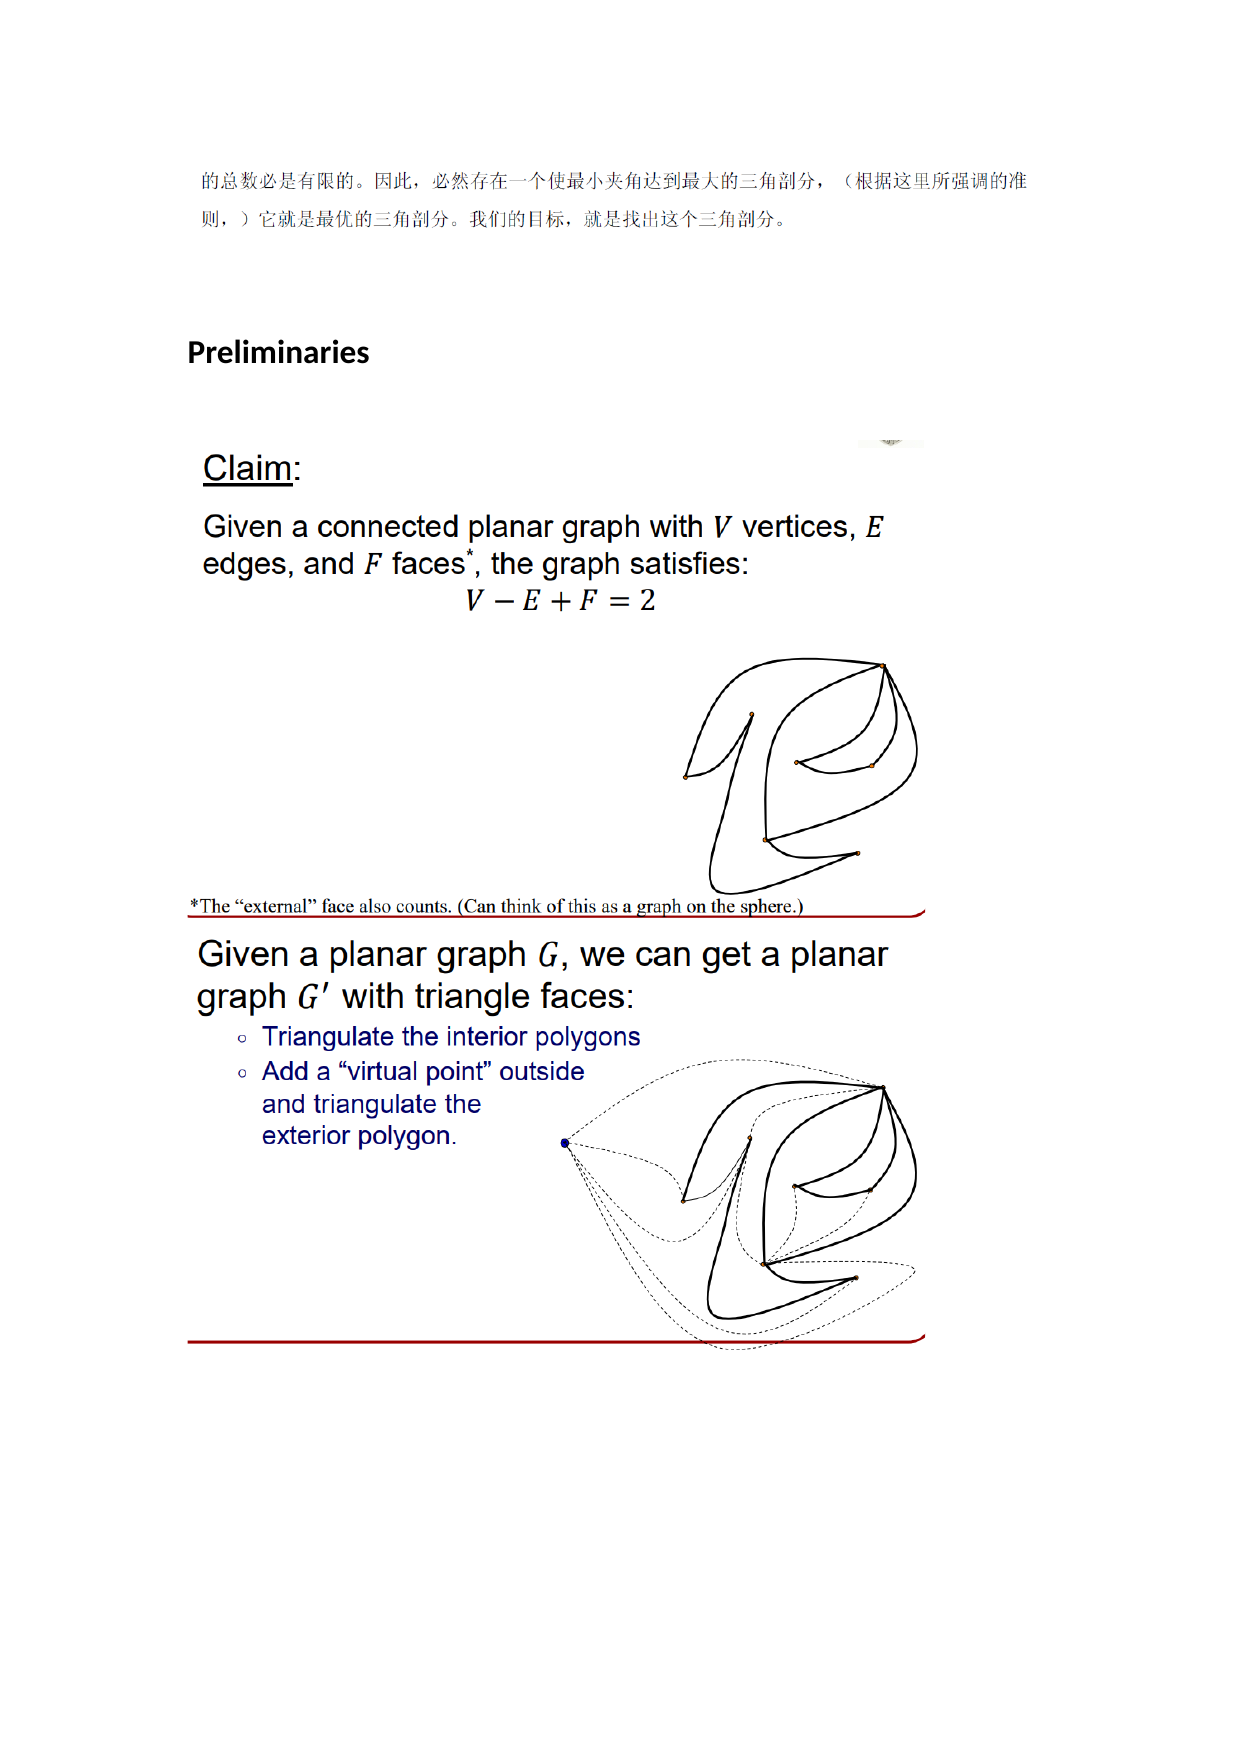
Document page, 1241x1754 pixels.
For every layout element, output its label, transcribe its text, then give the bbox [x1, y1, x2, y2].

picture [187, 928, 926, 1354]
picture [187, 440, 926, 922]
picture [187, 162, 1053, 235]
subtitle Preliminaries [187, 319, 1053, 384]
